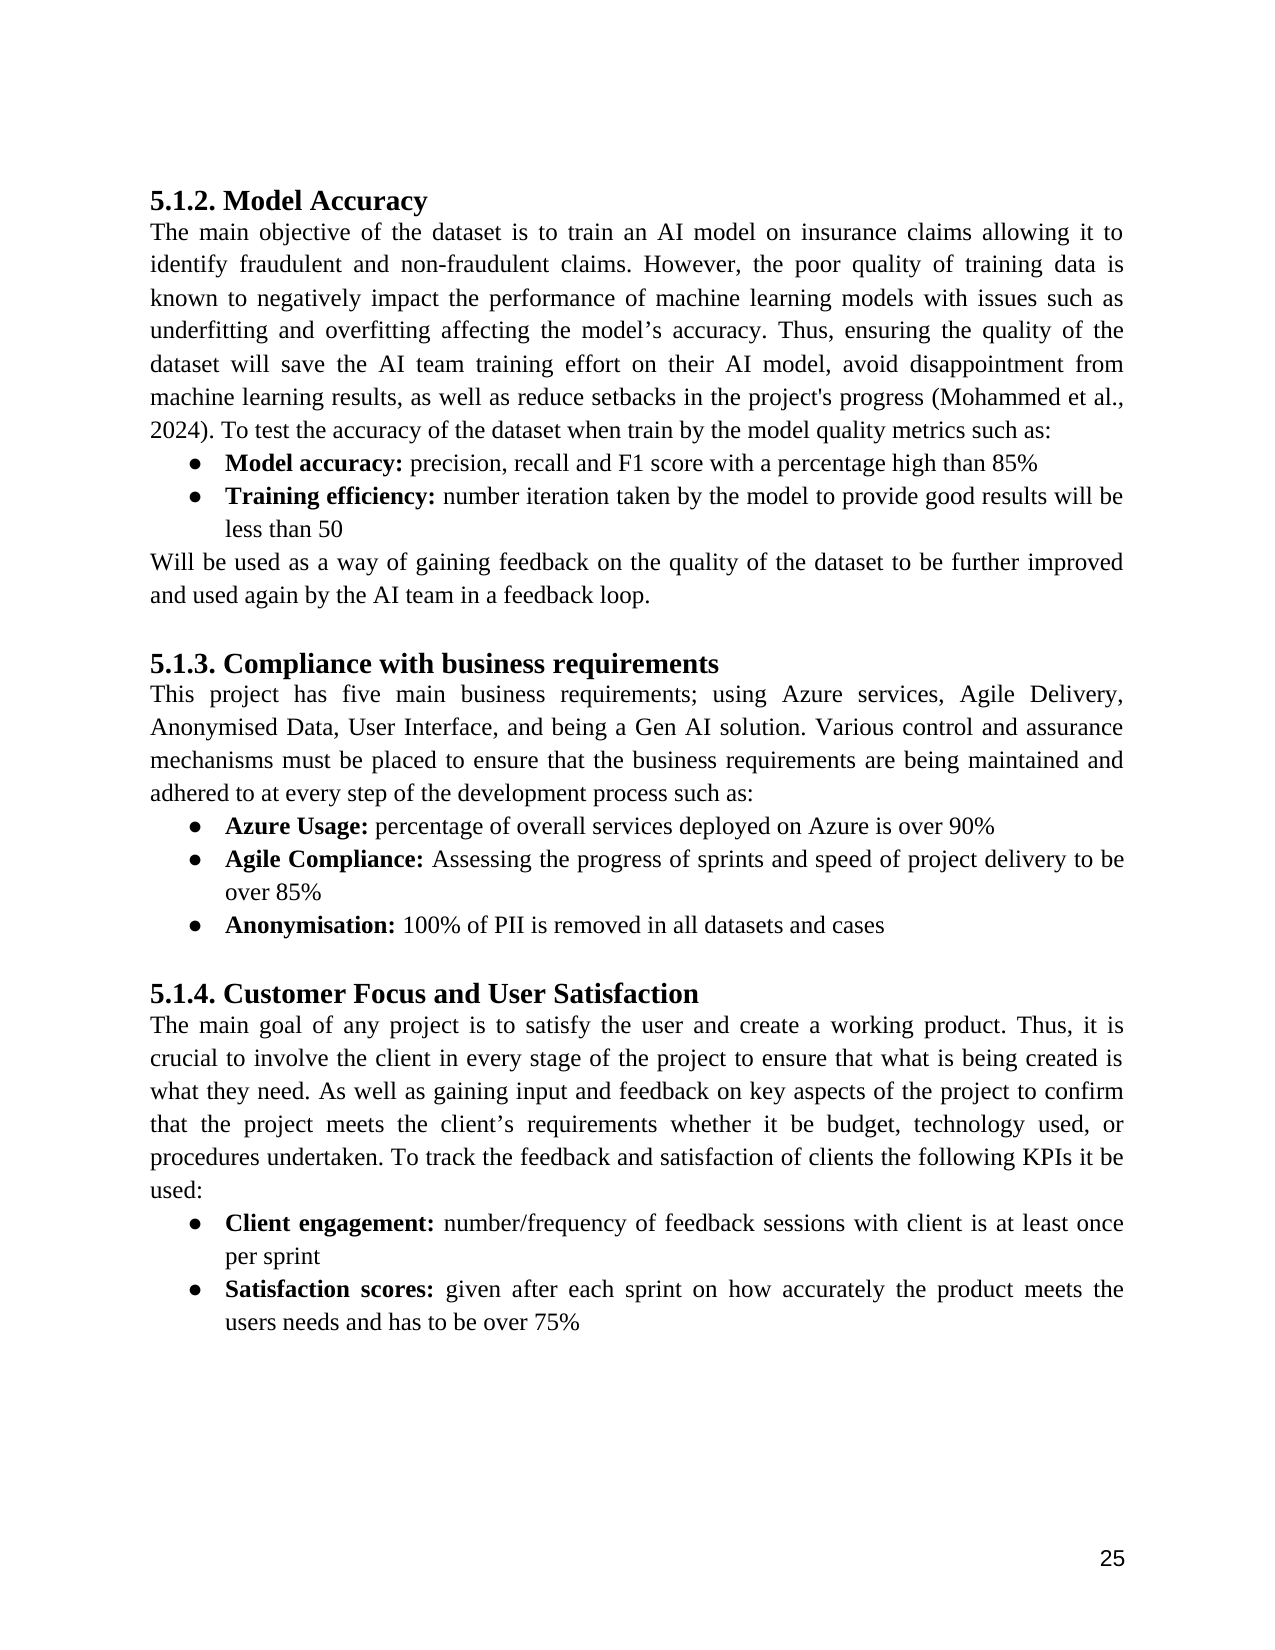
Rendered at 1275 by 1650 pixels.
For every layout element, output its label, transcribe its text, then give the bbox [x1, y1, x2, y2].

subtitle 5.1.2. Model Accuracy [150, 183, 1125, 217]
list Satisfaction scores: given after each sprint on how accurately the product meets the users needs and has to be over 75% [187, 1274, 1125, 1336]
text The main objective of the dataset is to train an AI model on insurance claims allowing it to identify fraudulent and non-fraudulent claims. However, the poor quality of training data is known to negatively impact the performance of machine learning models with issues such as underfitting and overfitting affecting the model’s accuracy. Thus, ensuring the quality of the dataset will save the AI team training effort on their AI model, avoid disappointment from machine learning results, as well as reduce setbacks in the project's progress (Mohammed et al., 2024). To test the accuracy of the dataset when train by the model quality metrics such as: [150, 217, 1125, 443]
subtitle 5.1.3. Compliance with business requirements [150, 646, 1125, 679]
list Anonymisation: 100% of PII is removed in all datasets and cases [187, 911, 1125, 939]
text The main goal of any project is to satisfy the user and create a working product. Thus, it is crucial to involve the client in every stage of the project to ensure that what is being created is what they need. As well as gaining input and feedback on key aspects of the project to confirm that the project meets the client’s requirements whether it be budget, technology used, or procedures undertaken. To track the feedback and satisfaction of clients the following KPIs it be used: [150, 1010, 1125, 1204]
list Agile Compliance: Assessing the progress of sprints and speed of project delivery to be over 85% [187, 844, 1125, 906]
list Training efficiency: number iteration taken by the model to provide good results will be less than 50 [187, 481, 1125, 542]
subtitle 5.1.4. Customer Focus and User Satisfaction [150, 977, 1125, 1010]
list Client engagement: number/frequency of feedback sessions with client is at least once per sprint [187, 1208, 1125, 1270]
list Model accuracy: precision, recall and F1 score with a percentage high than 85% [187, 448, 1125, 476]
text Will be used as a way of gaining feedback on the quality of the dataset to be further improved and used again by the AI team in a feedback loop. [150, 547, 1125, 608]
list Azure Usage: percentage of overall services deployed on Azure is over 90% [187, 811, 1125, 840]
text This project has five main business requirements; using Azure services, Agile Delivery, Anonymised Data, User Interface, and being a Gen AI solution. Various control and assurance mechanisms must be placed to ensure that the business requirements are being maintained and adhered to at every step of the development process such as: [150, 679, 1125, 807]
